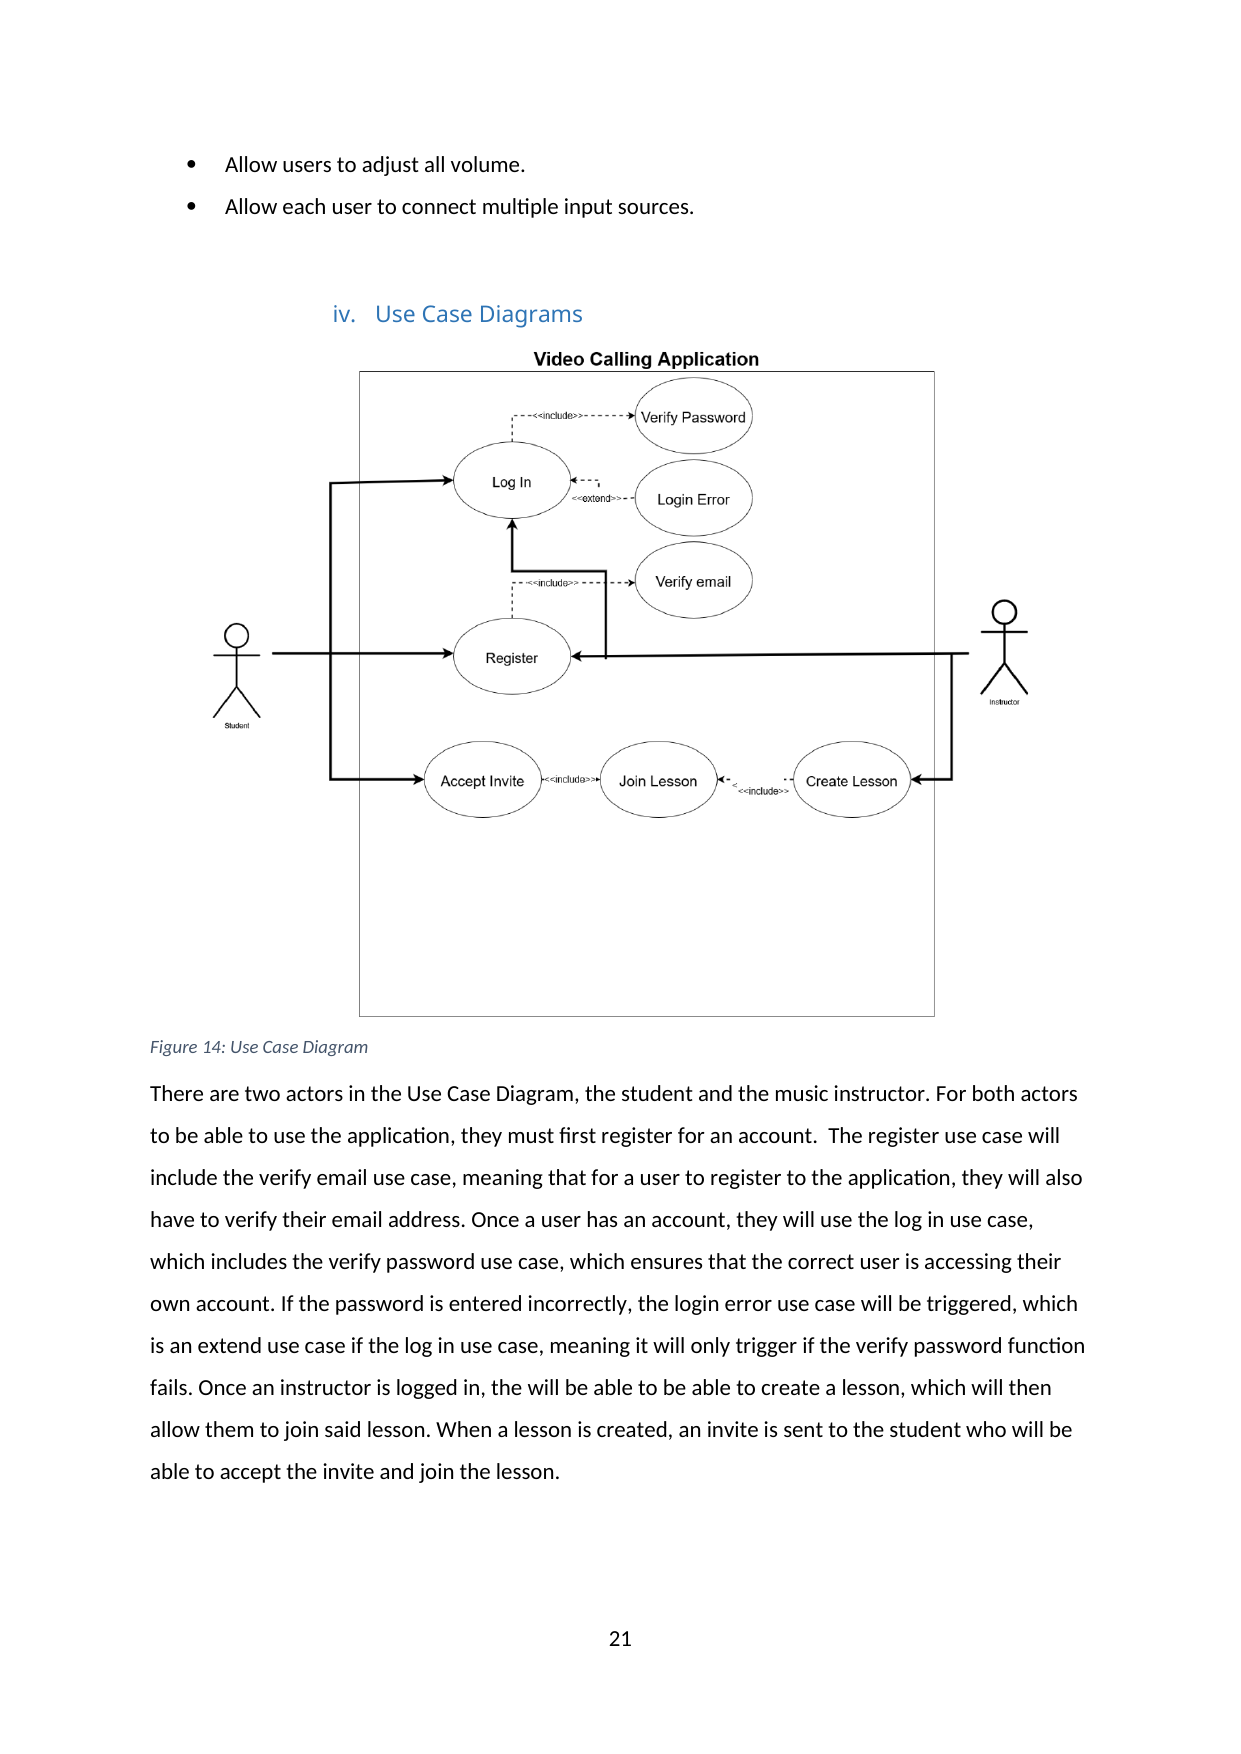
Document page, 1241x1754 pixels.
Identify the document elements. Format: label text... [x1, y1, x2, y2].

subtitle Use Case Diagrams [356, 297, 1090, 329]
list Allow users to adjust all volume. [187, 150, 1090, 178]
text There are two actors in the Use Case Diagram, the student and the music instructor. For both actors to be able to use the application, they must first register for an account. The register use case will include the verify email use case, meaning that for a user to register to the application, they will also have to verify their email address. Once a user has an account, they will use the log in use case, which includes the verify password use case, which ensures that the correct user is accessing their own account. If the password is entered incorrectly, the login error use case will be triggered, which is an extend use case if the log in use case, meaning it will only trigger if the verify password function fails. Once an instructor is logged in, the will be able to be able to create a lesson, which will then allow them to join said lesson. When a lesson is created, an invite is sent to the student who will be able to accept the invite and join the lesson. [150, 1079, 1090, 1485]
picture [212, 347, 1029, 1017]
list Allow each user to connect multiple input sources. [187, 192, 1090, 220]
